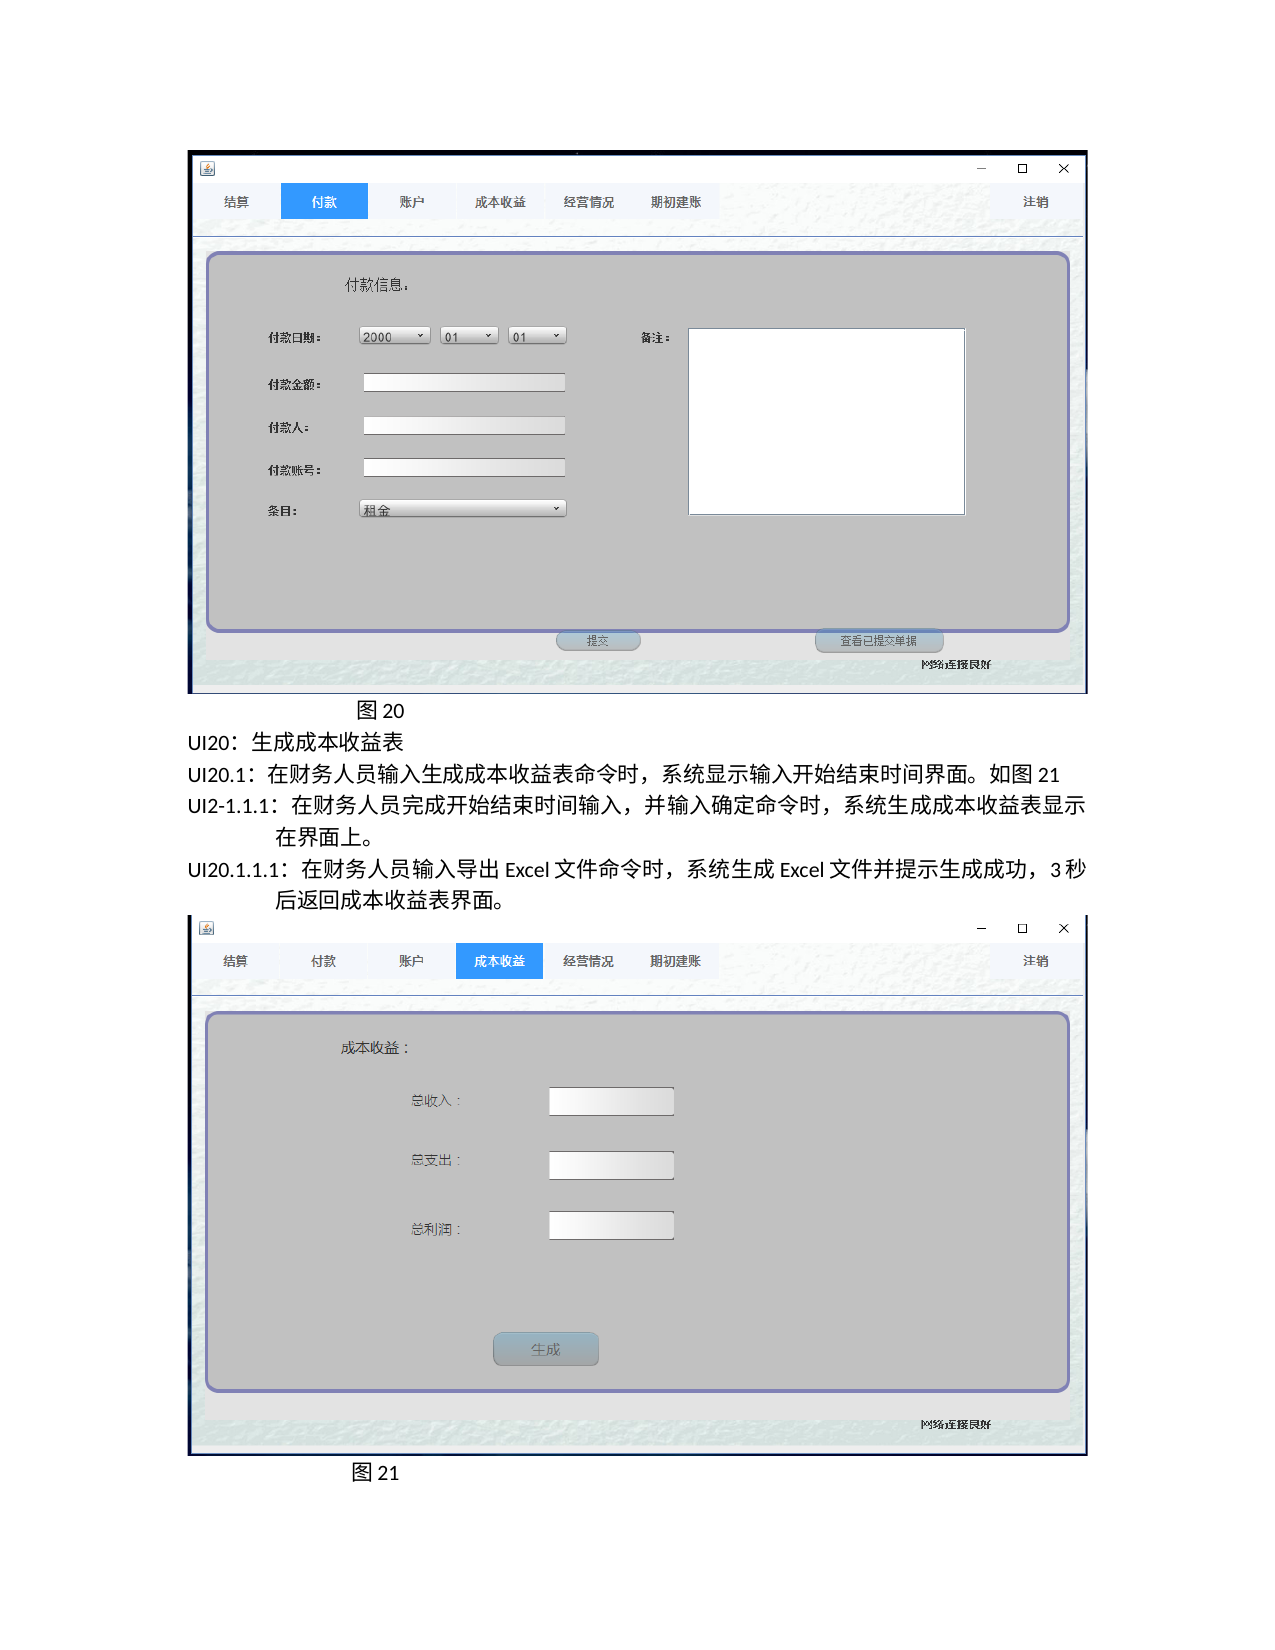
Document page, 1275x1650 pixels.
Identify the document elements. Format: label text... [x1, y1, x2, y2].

text UI20：生成成本收益表 [187, 725, 1087, 757]
text 图20 [187, 694, 1087, 725]
text UI20.1：在财务人员输入生成成本收益表命令时，系统显示输入开始结束时间界面。如图21 [187, 757, 1087, 788]
text UI20.1.1.1：在财务人员输入导出Excel文件命令时，系统生成Excel文件并提示生成成功，3秒后返回成本收益表界面。 [187, 852, 1087, 915]
text UI2-1.1.1：在财务人员完成开始结束时间输入，并输入确定命令时，系统生成成本收益表显示在界面上。 [187, 788, 1087, 852]
picture [187, 150, 1088, 694]
text 图21 [187, 1456, 1087, 1487]
picture [187, 915, 1088, 1456]
